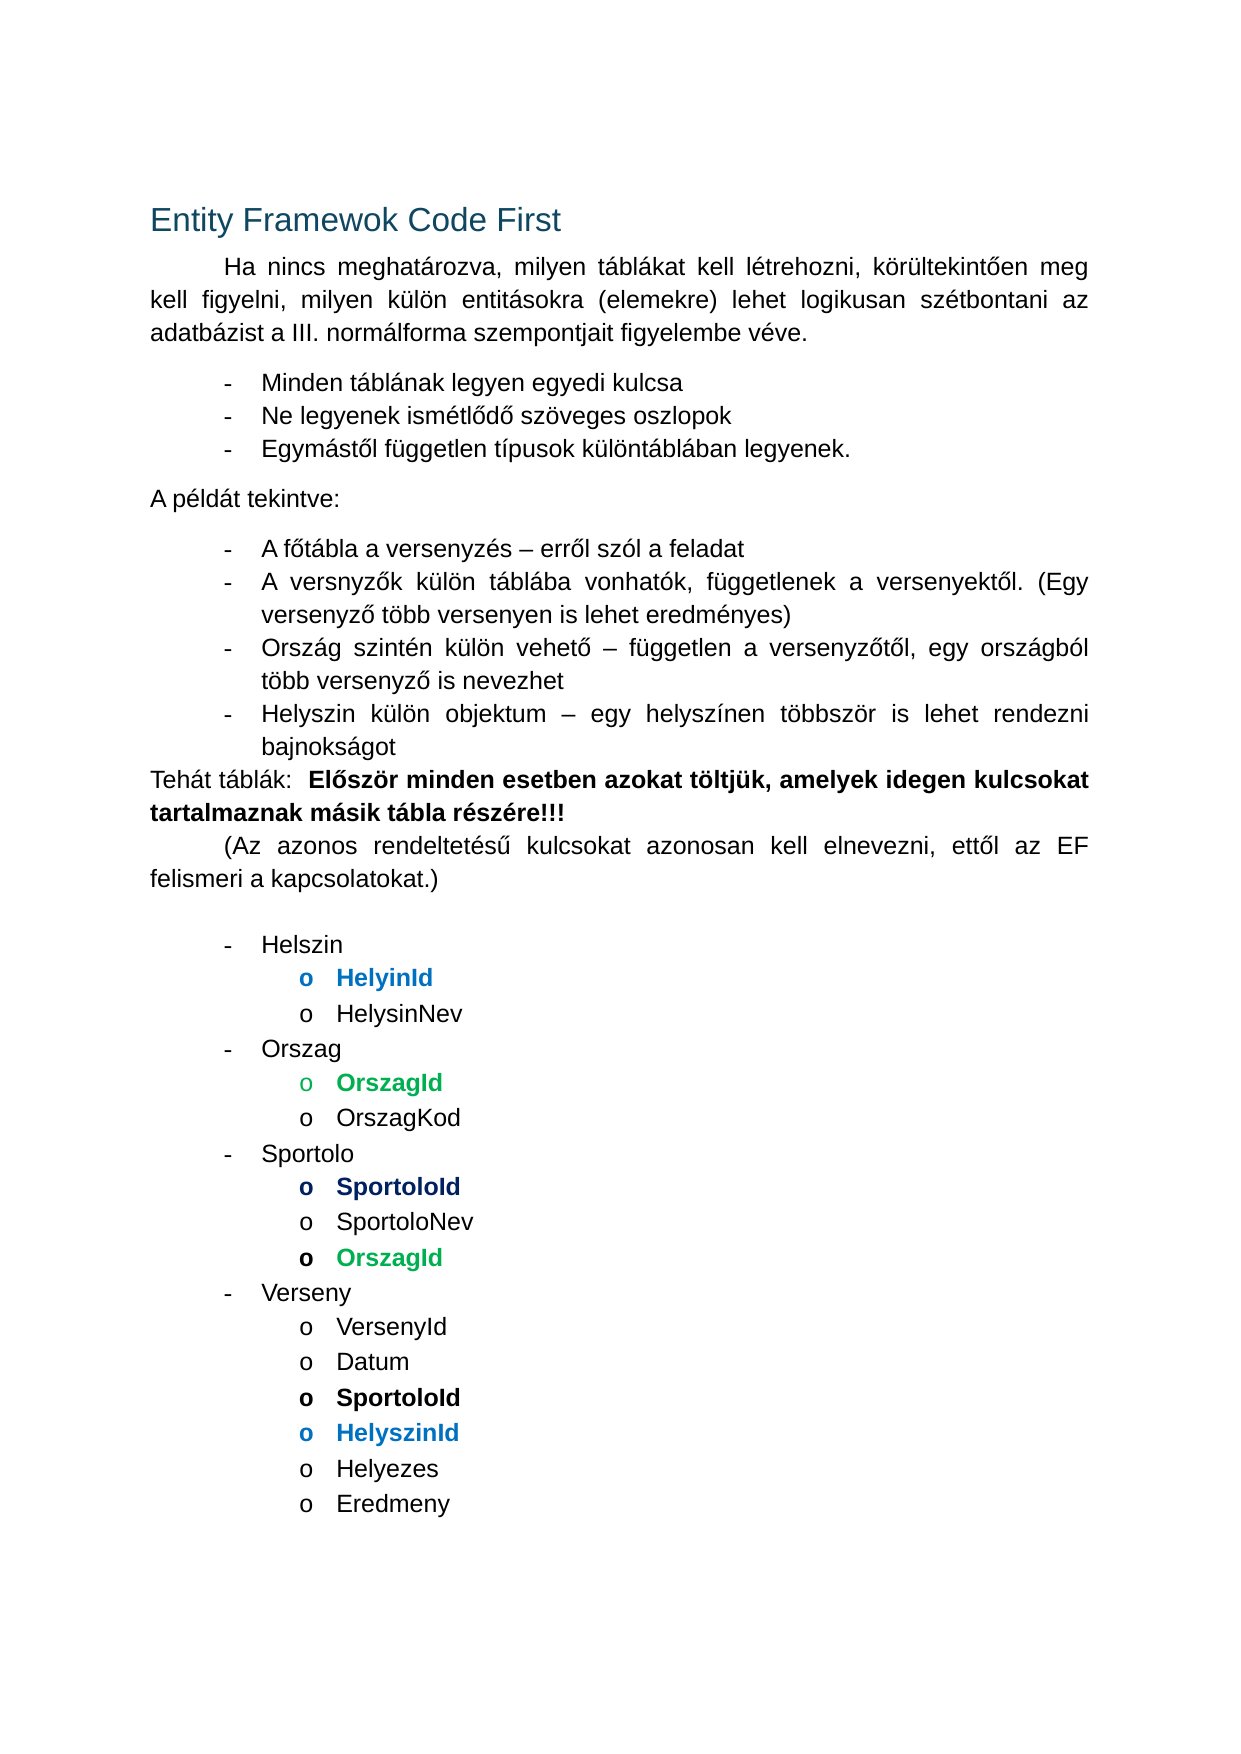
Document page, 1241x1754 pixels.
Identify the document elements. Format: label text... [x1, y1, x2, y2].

list Egymástől független típusok különtáblában legyenek. [223, 434, 1090, 463]
list HelyinId [298, 963, 1090, 994]
list Datum [298, 1347, 1090, 1378]
list Ne legyenek ismétlődő szöveges oszlopok [223, 401, 1090, 430]
text A példát tekintve: [150, 484, 1090, 513]
text Tehát táblák: Először minden esetben azokat töltjük, amelyek idegen kulcsokat tartalmaznak másik tábla részére!!! [150, 765, 1090, 827]
list Ország szintén külön vehető – független a versenyzőtől, egy országból több versenyző is nevezhet [223, 633, 1090, 695]
text (Az azonos rendeltetésű kulcsokat azonosan kell elnevezni, ettől az EF felismeri a kapcsolatokat.) [150, 831, 1090, 893]
list Minden táblának legyen egyedi kulcsa [223, 368, 1090, 397]
list OrszagId [298, 1068, 1090, 1098]
list Helyszin külön objektum – egy helyszínen többször is lehet rendezni bajnokságot [223, 699, 1090, 761]
list HelysinNev [298, 999, 1090, 1030]
list A főtábla a versenyzés – erről szól a feladat [223, 534, 1090, 562]
list Sportolo [223, 1139, 1090, 1167]
list Eredmeny [298, 1489, 1090, 1520]
list Orszag [223, 1034, 1090, 1063]
list SportoloId [298, 1172, 1090, 1203]
list SportoloId [298, 1382, 1090, 1413]
list A versnyzők külön táblába vonhatók, függetlenek a versenyektől. (Egy versenyző több versenyen is lehet eredményes) [223, 567, 1090, 629]
list Helszin [223, 930, 1090, 959]
subtitle Entity Framewok Code First [150, 200, 1090, 238]
list SportoloNev [298, 1207, 1090, 1238]
text Ha nincs meghatározva, milyen táblákat kell létrehozni, körültekintően meg kell figyelni, milyen külön entitásokra (elemekre) lehet logikusan szétbontani az adatbázist a III. normálforma szempontjait figyelembe véve. [150, 252, 1090, 347]
list OrszagKod [298, 1103, 1090, 1134]
list VersenyId [298, 1311, 1090, 1342]
list Verseny [223, 1278, 1090, 1307]
list Helyezes [298, 1453, 1090, 1484]
list HelyszinId [298, 1418, 1090, 1449]
list OrszagId [298, 1243, 1090, 1274]
